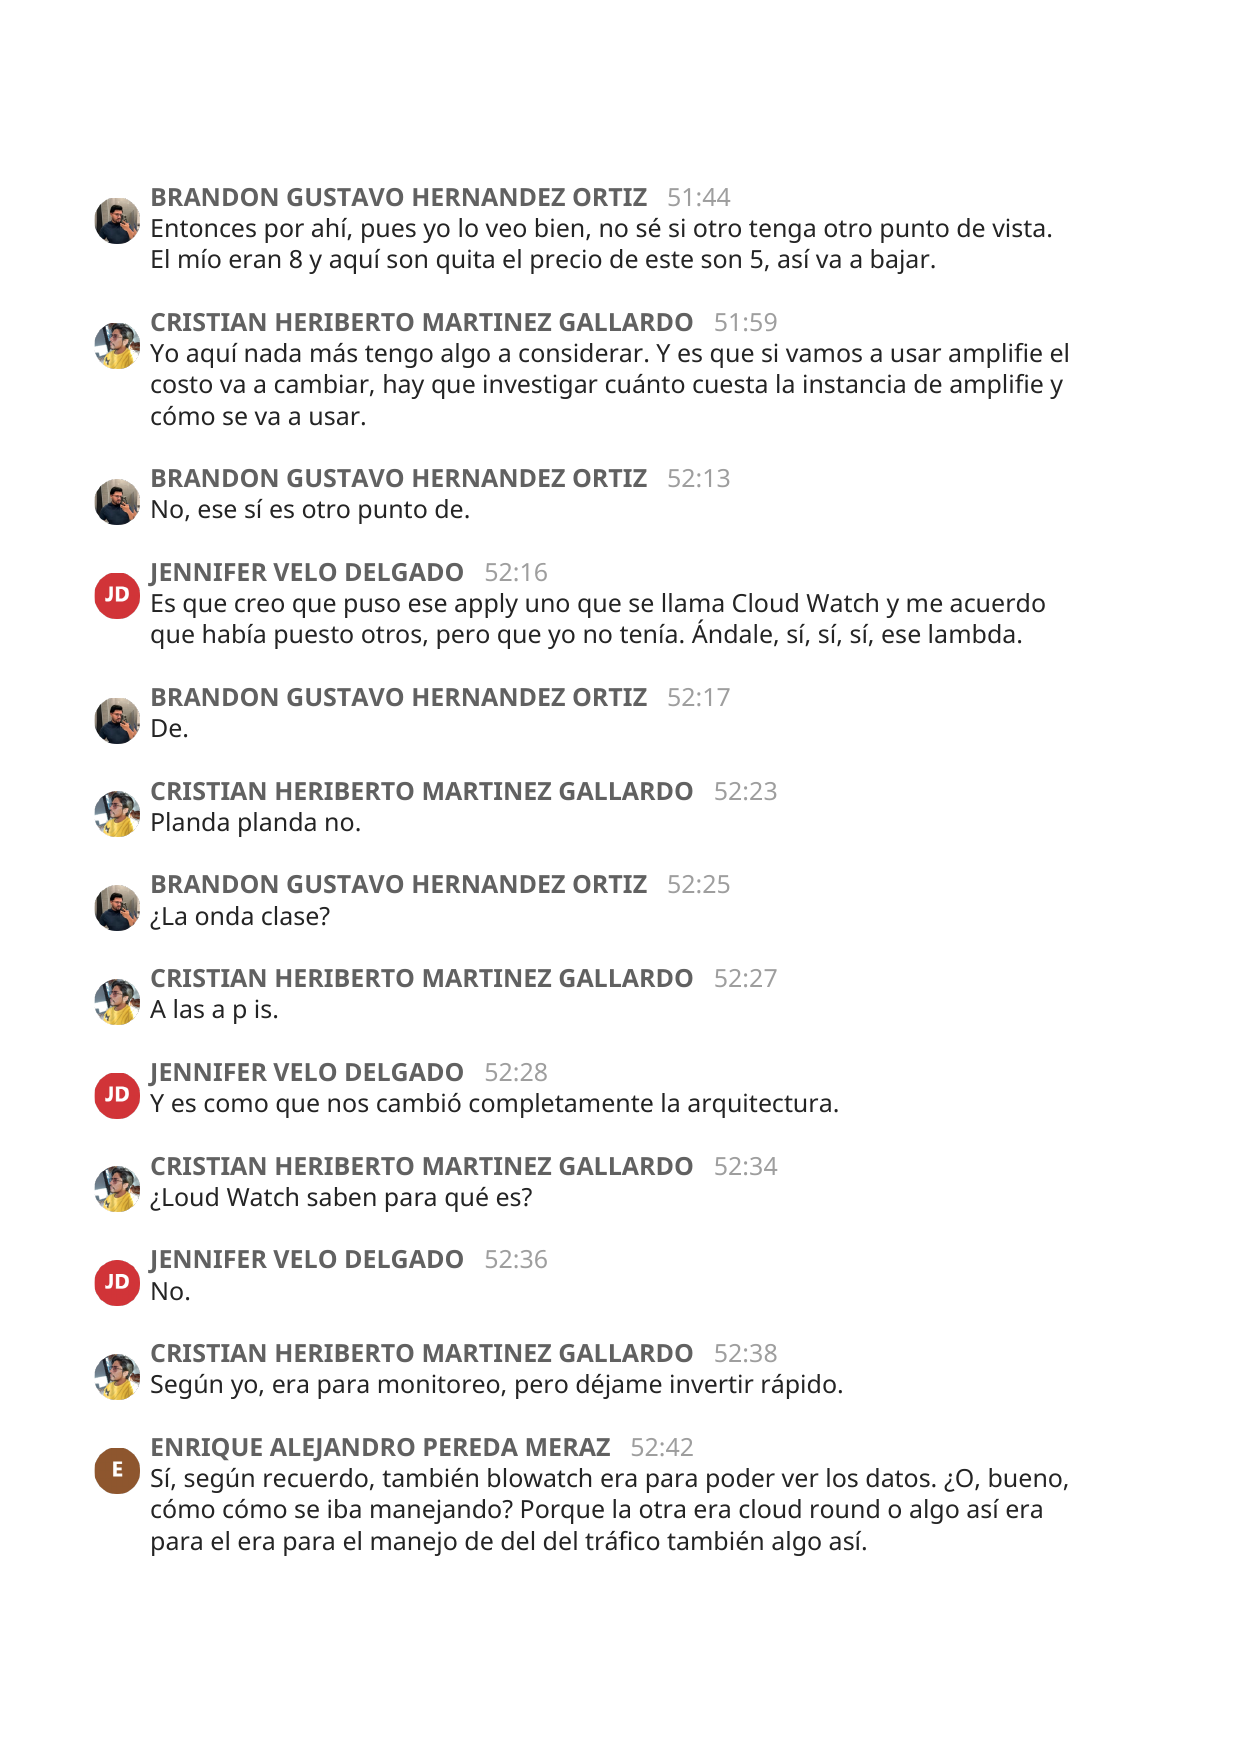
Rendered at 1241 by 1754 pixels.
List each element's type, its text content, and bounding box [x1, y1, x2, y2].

picture [94, 791, 140, 837]
picture [94, 1166, 140, 1212]
text BRANDON GUSTAVO HERNANDEZ ORTIZ 52:25 ¿La onda clase? [150, 837, 1090, 931]
picture [94, 885, 140, 931]
text BRANDON GUSTAVO HERNANDEZ ORTIZ 52:13 No, ese sí es otro punto de. [150, 431, 1090, 525]
picture [94, 979, 140, 1025]
text CRISTIAN HERIBERTO MARTINEZ GALLARDO 51:59 Yo aquí nada más tengo algo a considerar. Y es que si vamos a usar amplifie el costo va a cambiar, hay que investigar cuánto cuesta la instancia de amplifie y cómo se va a usar. [150, 275, 1090, 431]
text CRISTIAN HERIBERTO MARTINEZ GALLARDO 52:27 A las a p is. [150, 931, 1090, 1025]
picture [94, 1260, 140, 1306]
text JENNIFER VELO DELGADO 52:16 Es que creo que puso ese apply uno que se llama Cloud Watch y me acuerdo que había puesto otros, pero que yo no tenía. Ándale, sí, sí, sí, ese lambda. [150, 525, 1090, 650]
text BRANDON GUSTAVO HERNANDEZ ORTIZ 51:44 Entonces por ahí, pues yo lo veo bien, no sé si otro tenga otro punto de vista. El mío eran 8 y aquí son quita el precio de este son 5, así va a bajar. [150, 150, 1090, 275]
text CRISTIAN HERIBERTO MARTINEZ GALLARDO 52:38 Según yo, era para monitoreo, pero déjame invertir rápido. [150, 1306, 1090, 1400]
picture [94, 323, 140, 369]
text ENRIQUE ALEJANDRO PEREDA MERAZ 52:42 Sí, según recuerdo, también blowatch era para poder ver los datos. ¿O, bueno, cómo cómo se iba manejando? Porque la otra era cloud round o algo así era para el era para el manejo de del del tráfico también algo así. [150, 1400, 1090, 1556]
text JENNIFER VELO DELGADO 52:36 No. [150, 1212, 1090, 1306]
picture [94, 573, 140, 619]
text CRISTIAN HERIBERTO MARTINEZ GALLARDO 52:23 Planda planda no. [150, 744, 1090, 837]
picture [94, 698, 140, 744]
picture [94, 1073, 140, 1119]
text JENNIFER VELO DELGADO 52:28 Y es como que nos cambió completamente la arquitectura. [150, 1025, 1090, 1119]
picture [94, 1448, 140, 1494]
picture [94, 1354, 140, 1400]
text BRANDON GUSTAVO HERNANDEZ ORTIZ 52:17 De. [150, 650, 1090, 744]
picture [94, 479, 140, 525]
picture [94, 198, 140, 244]
text CRISTIAN HERIBERTO MARTINEZ GALLARDO 52:34 ¿Loud Watch saben para qué es? [150, 1119, 1090, 1212]
